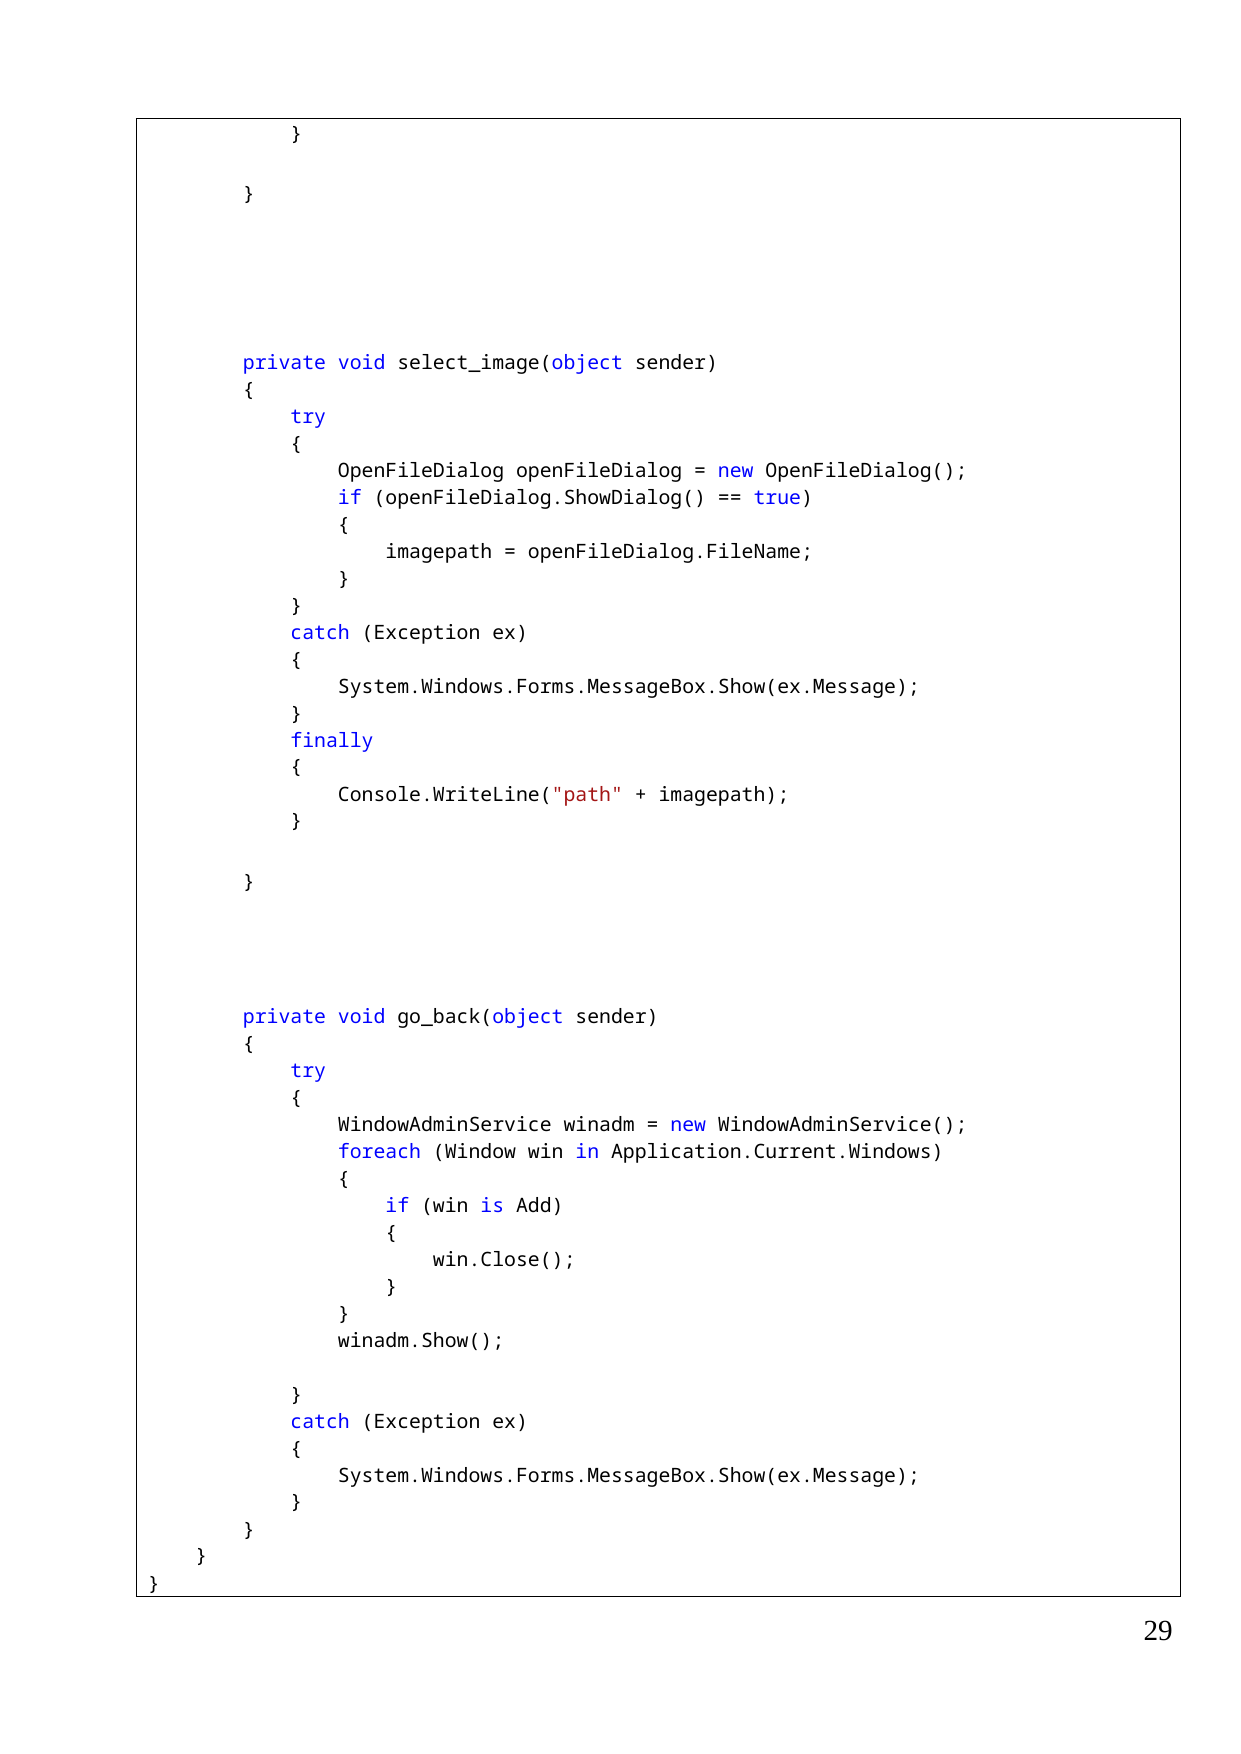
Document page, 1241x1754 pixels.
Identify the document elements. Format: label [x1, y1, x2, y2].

table_header [137, 119, 1180, 1596]
